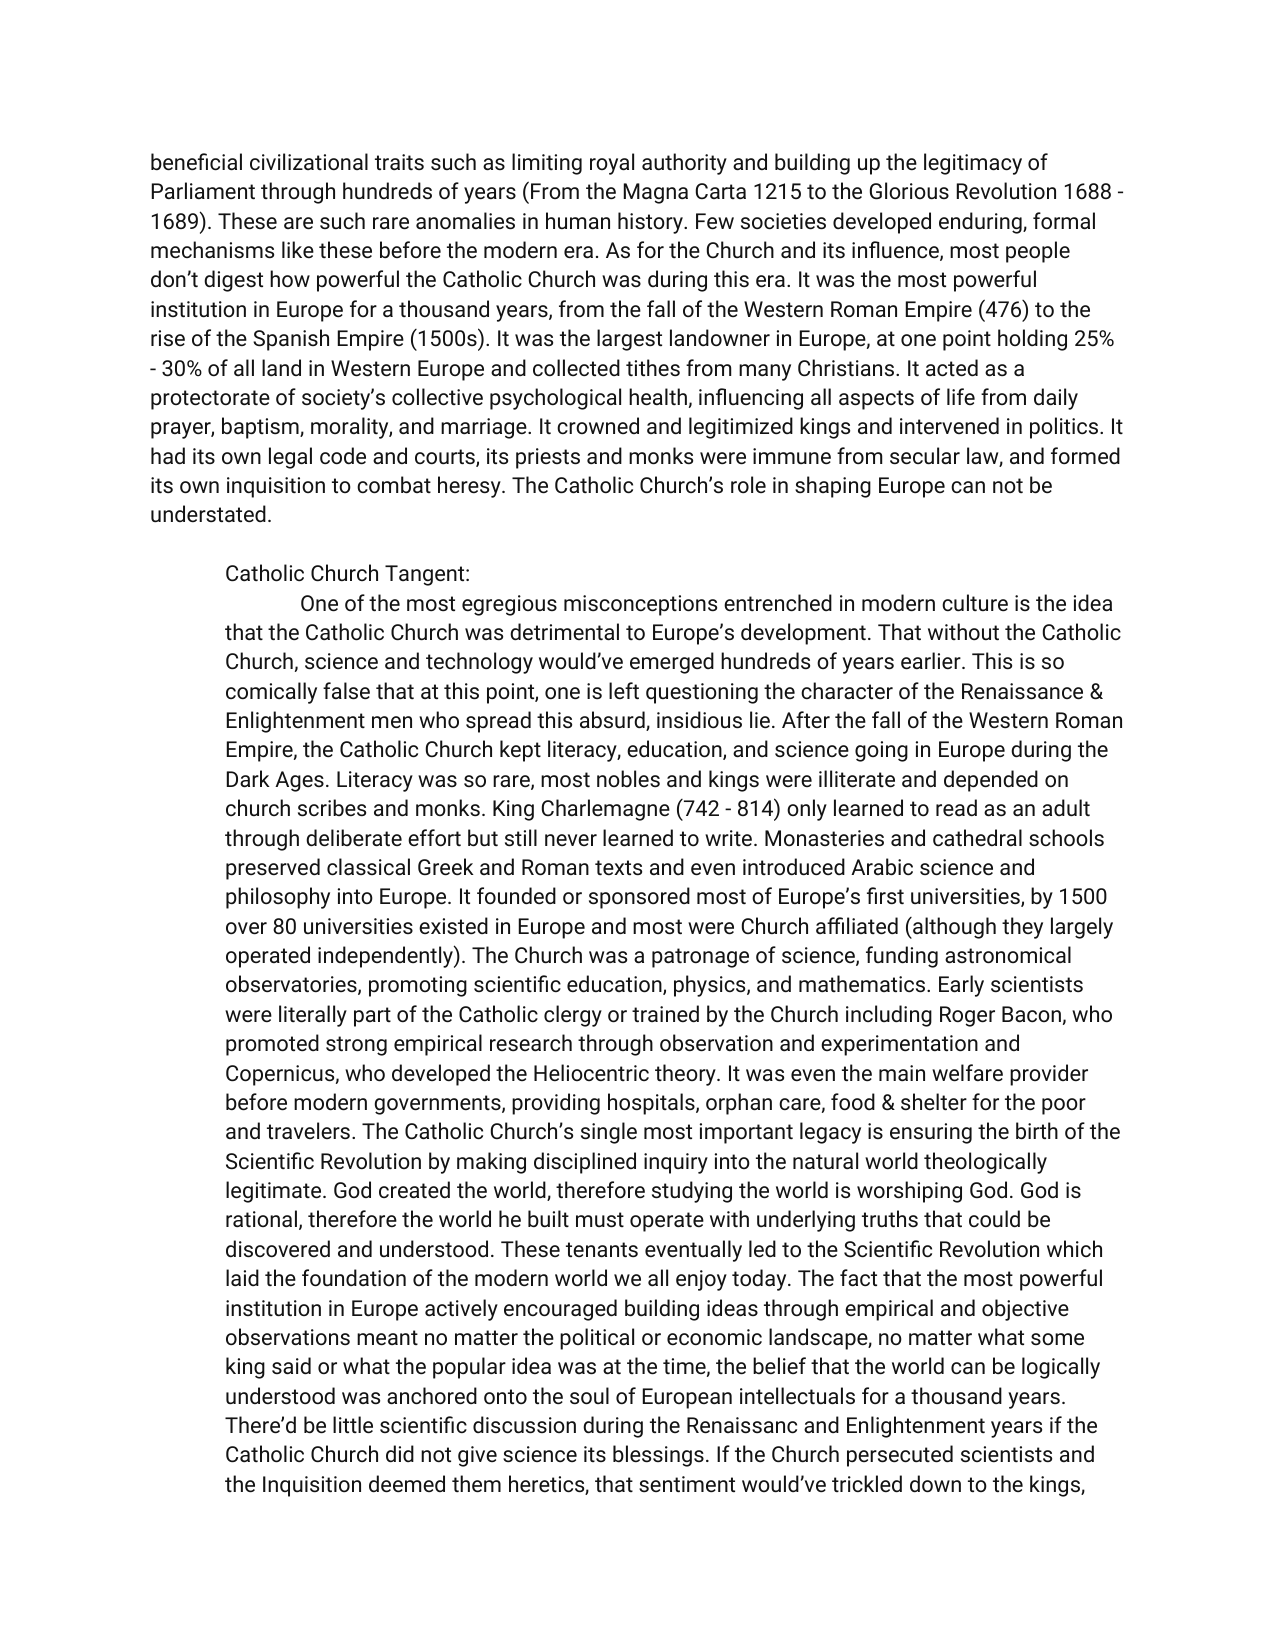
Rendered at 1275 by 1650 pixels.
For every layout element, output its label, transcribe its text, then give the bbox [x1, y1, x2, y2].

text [150, 150, 1125, 528]
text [225, 591, 1125, 1497]
text Catholic Church Tangent: [225, 561, 1125, 587]
